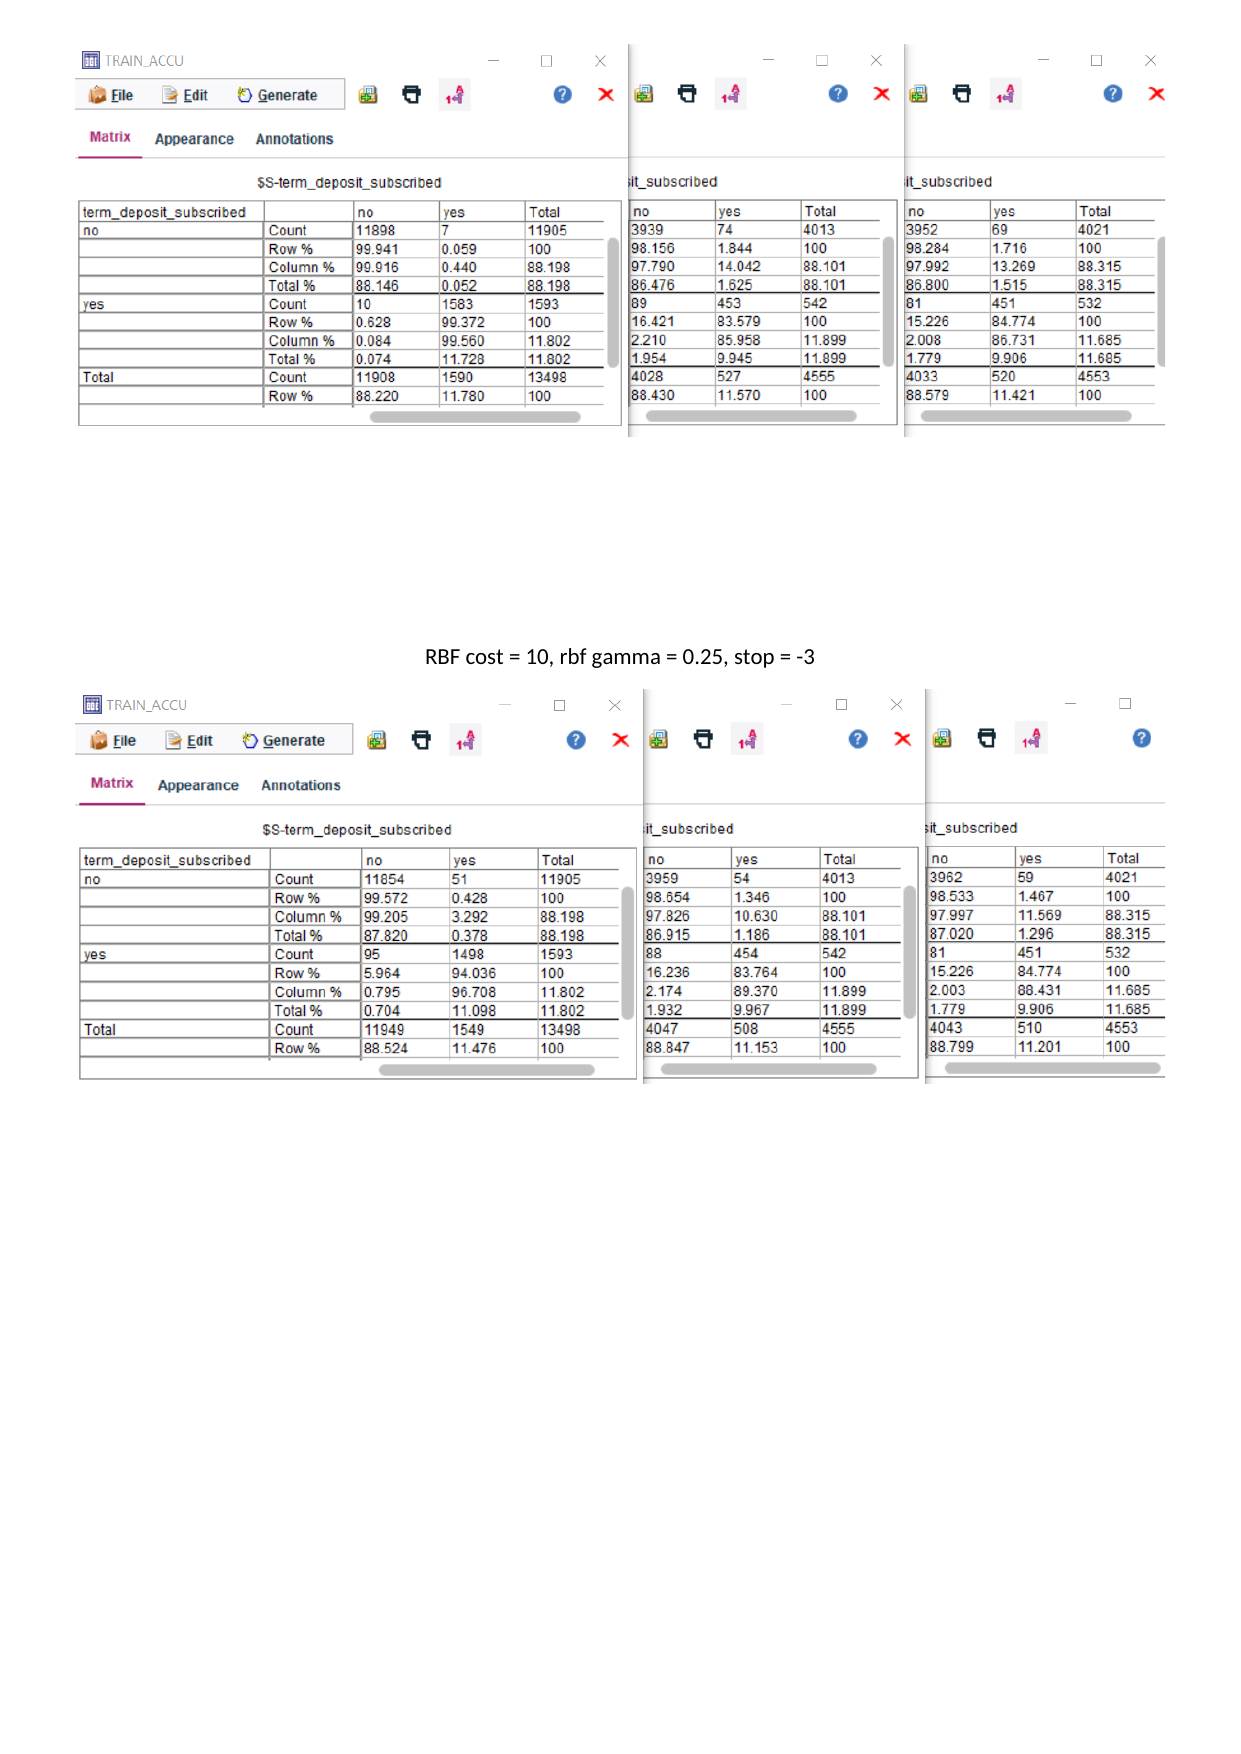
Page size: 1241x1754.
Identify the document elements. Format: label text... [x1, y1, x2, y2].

text RBF cost = 10, rbf gamma = 0.25, stop = -3 [75, 642, 1165, 671]
picture [75, 689, 1166, 1084]
picture [75, 44, 1166, 437]
